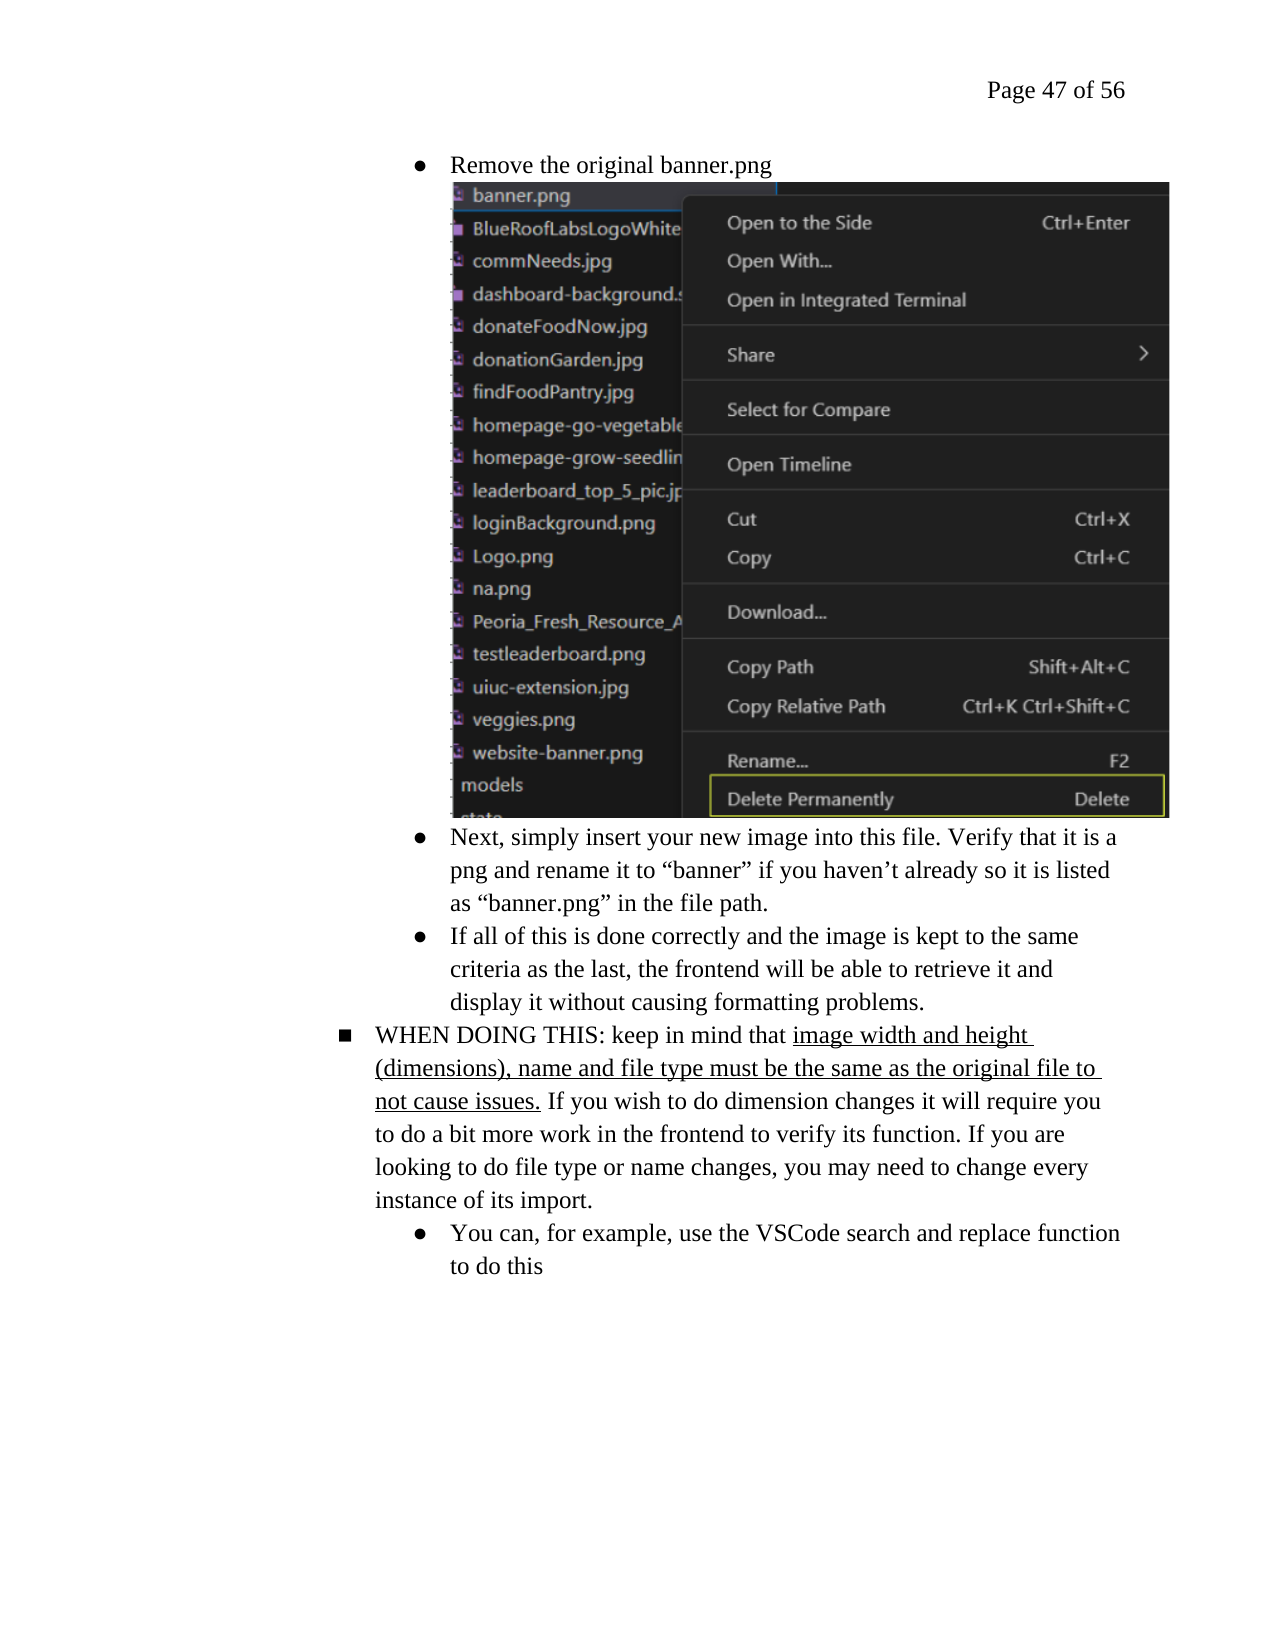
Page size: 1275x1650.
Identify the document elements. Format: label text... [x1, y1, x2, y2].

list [412, 1218, 1125, 1280]
picture [450, 182, 1170, 818]
list If all of this is done correctly and the image is kept to the same criteria as the last, the frontend will be able to retrieve it and display it without causing formatting problems. [412, 921, 1125, 1016]
list Next, simply insert your new image into this file. Verify that it is a png and rename it to “banner” if you haven’t already so it is listed as “banner.png” in the file path. [412, 822, 1125, 916]
list WHEN DOING THIS: keep in mind that image width and height (dimensions), name and file type must be the same as the original file to not cause issues. If you wish to do dimension changes it will require you to do a bit more work in the frontend to verify its function. If you are looking to do file type or name changes, you may need to change every instance of its import. [337, 1020, 1125, 1214]
